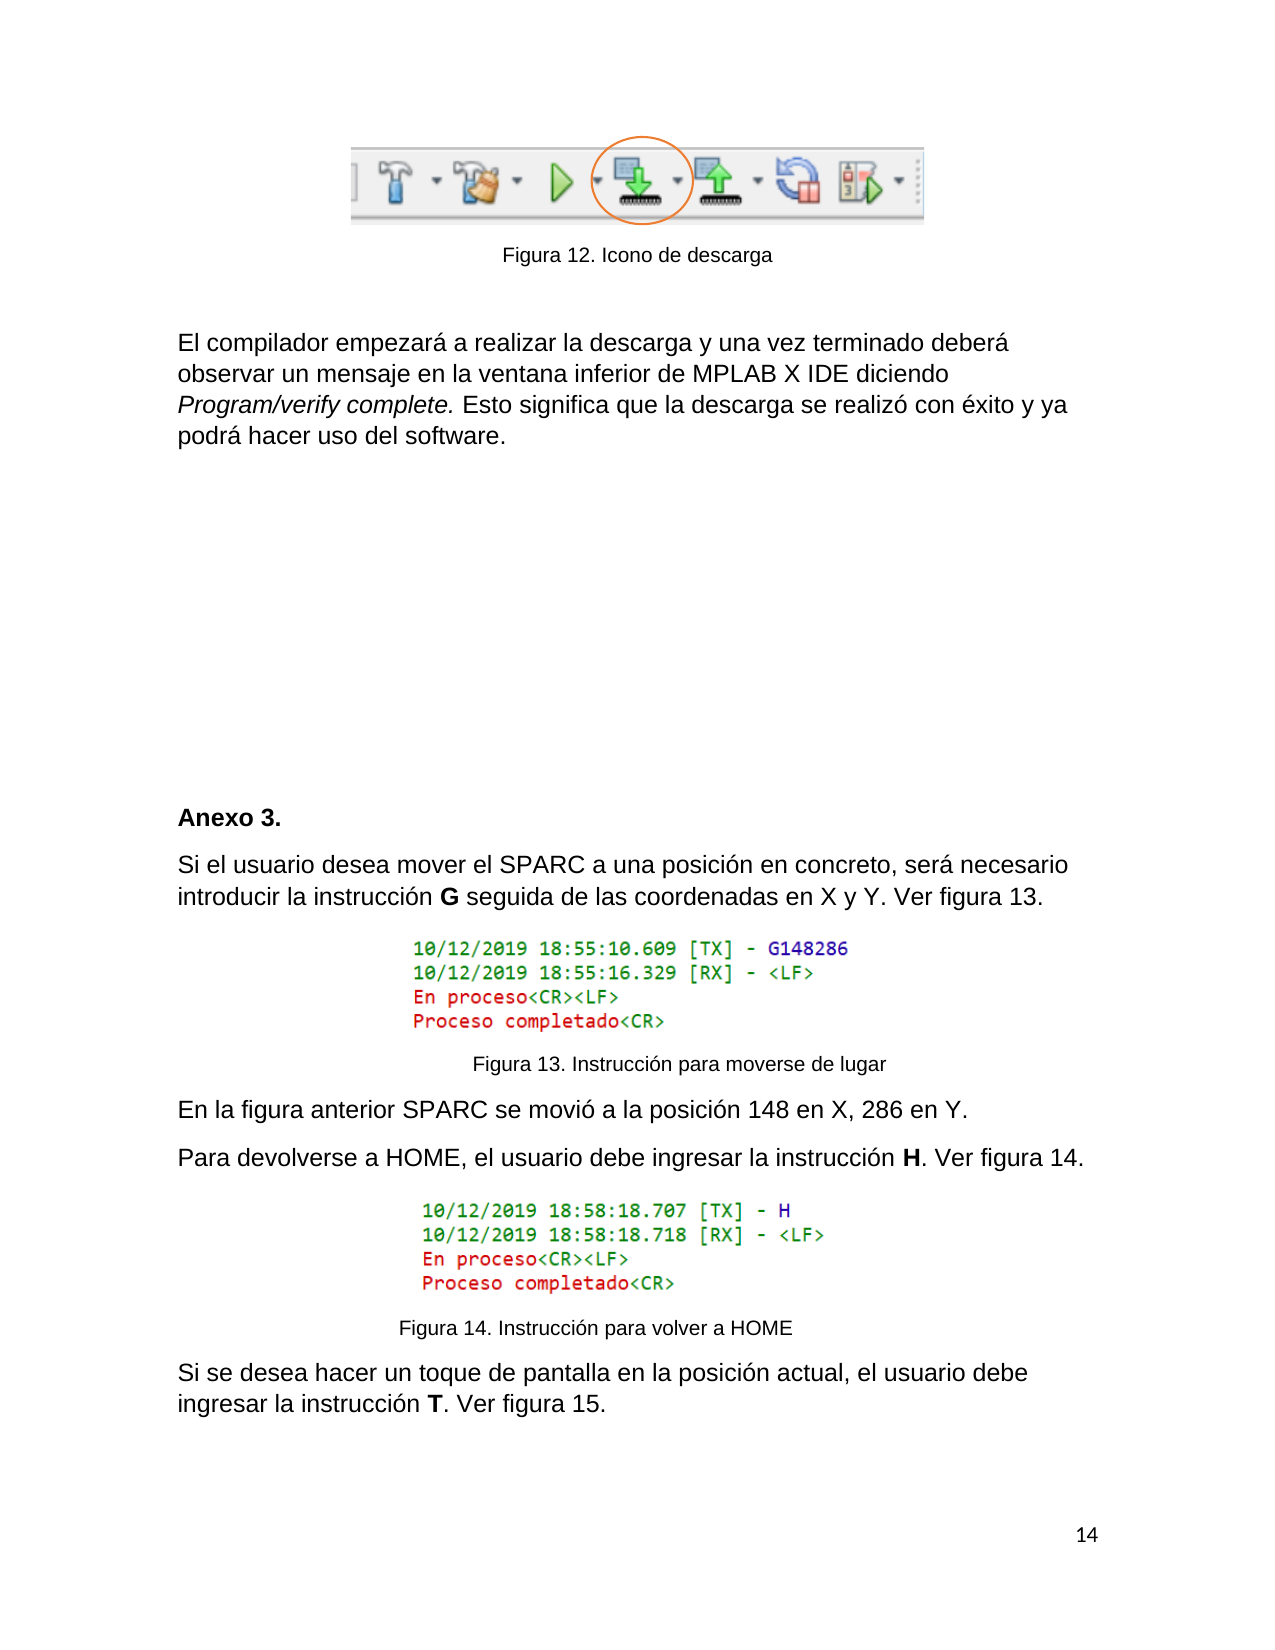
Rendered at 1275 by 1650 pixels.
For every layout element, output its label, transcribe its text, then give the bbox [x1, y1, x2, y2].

text Figura 13. Instrucción para moverse de lugar [398, 1052, 1098, 1076]
picture [421, 1190, 854, 1297]
text Si el usuario desea mover el SPARC a una posición en concreto, será necesario introducir la instrucción G seguida de las coordenadas en X y Y. Ver figura 13. [177, 851, 1098, 910]
text Figura 12. Icono de descarga [177, 243, 1098, 267]
picture [350, 147, 630, 225]
text Figura 14. Instrucción para volver a HOME [325, 1315, 1098, 1339]
picture [655, 147, 925, 225]
picture [593, 147, 691, 223]
text Para devolverse a HOME, el usuario debe ingresar la instrucción H. Ver figura 14. [177, 1142, 1098, 1171]
text El compilador empezará a realizar la descarga y una vez terminado deberá observar un mensaje en la ventana inferior de MPLAB X IDE diciendo Program/verify complete. Esto significa que la descarga se realizó con éxito y ya podrá hacer uso del software. [177, 328, 1098, 450]
text En la figura anterior SPARC se movió a la posición 148 en X, 286 en Y. [177, 1095, 1098, 1123]
text Si se desea hacer un toque de pantalla en la posición actual, el usuario debe ingresar la instrucción T. Ver figura 15. [177, 1358, 1098, 1418]
picture [413, 929, 862, 1034]
text Anexo 3. [177, 803, 1098, 832]
